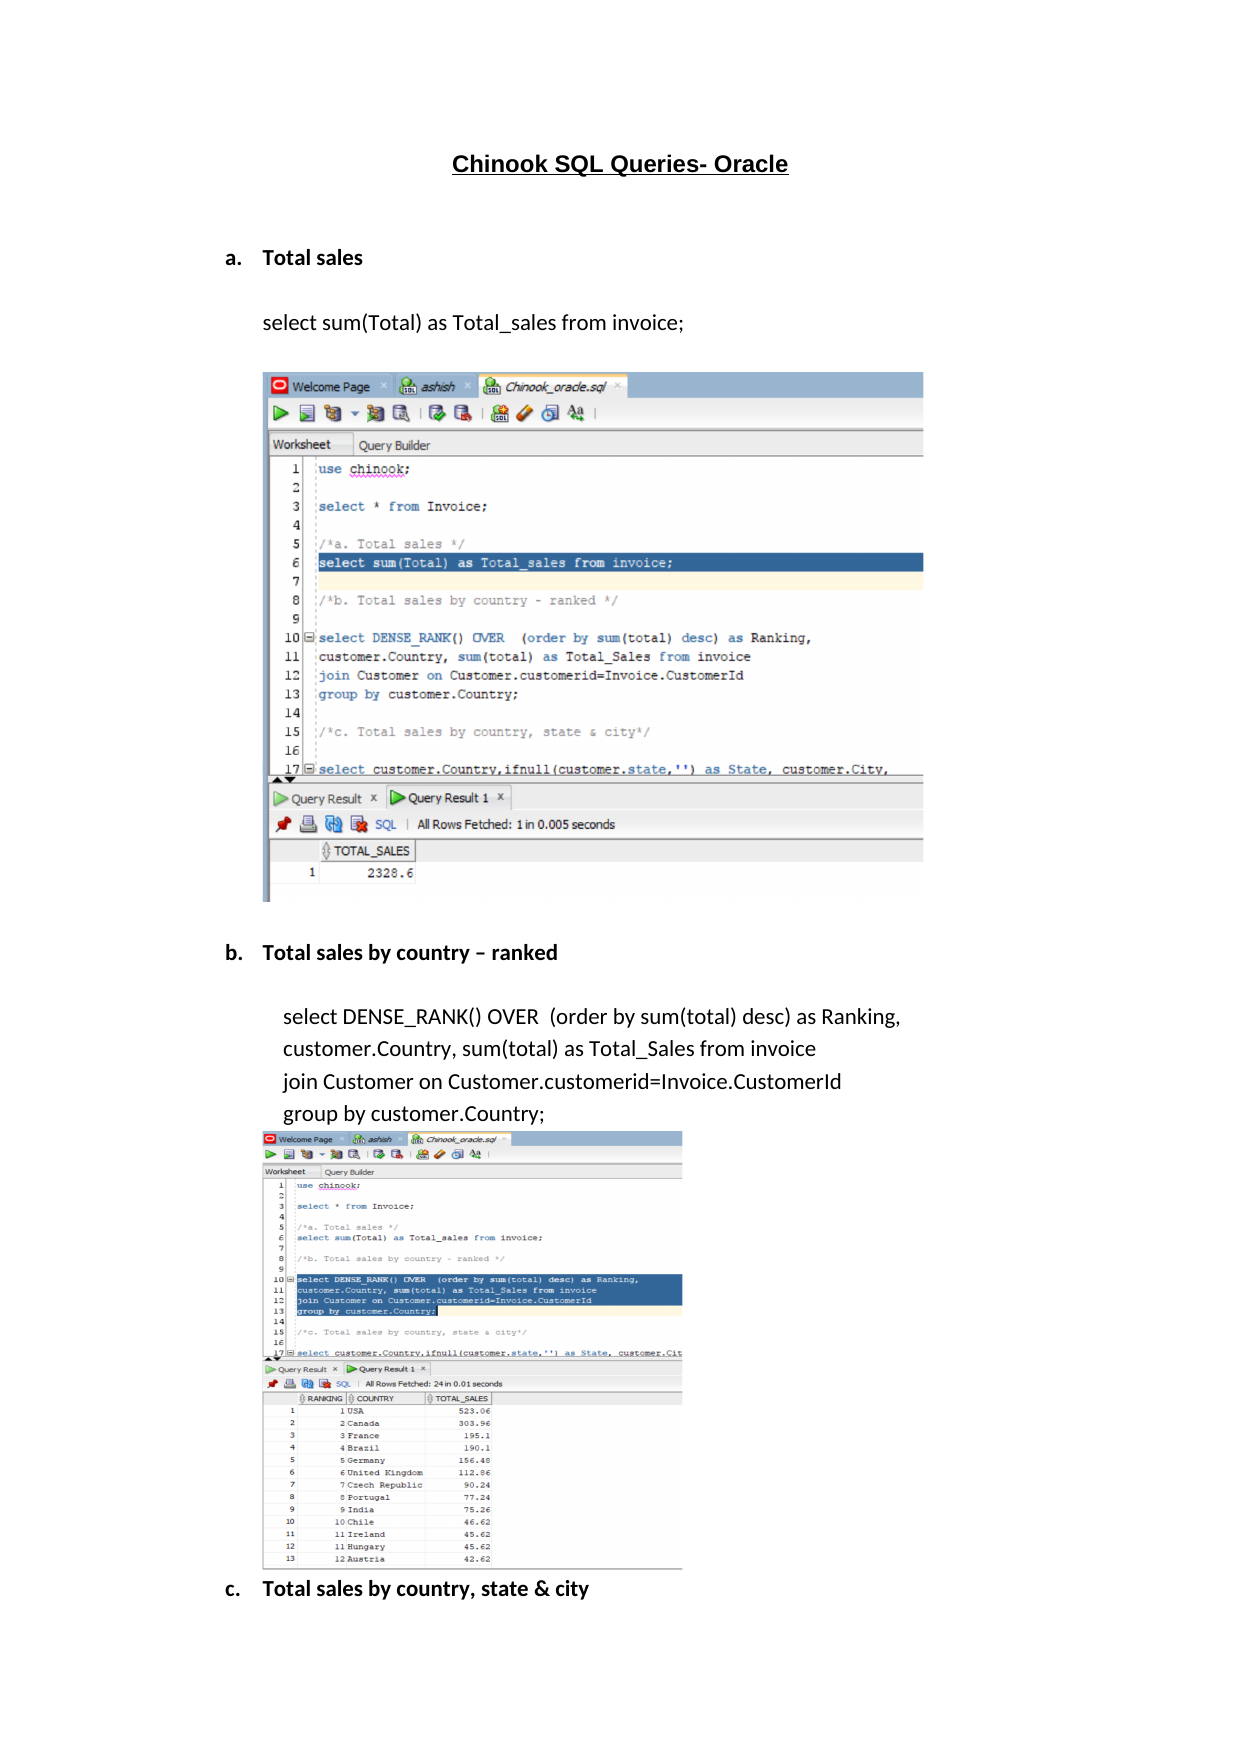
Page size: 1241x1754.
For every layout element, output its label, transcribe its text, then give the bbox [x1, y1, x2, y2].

picture [262, 1131, 683, 1570]
picture [262, 372, 924, 902]
list select DENSE_RANK() OVER (order by sum(total) desc) as Ranking, [262, 1002, 1090, 1030]
list join Customer on Customer.customerid=Invoice.CustomerId [262, 1067, 1090, 1095]
list group by customer.Country; [262, 1099, 1090, 1127]
list customer.Country, sum(total) as Total_Sales from invoice [262, 1034, 1090, 1063]
text Chinook SQL Queries- Oracle [150, 150, 1090, 178]
list Total sales [225, 243, 1090, 271]
list Total sales by country, state & city [225, 1574, 1090, 1602]
list select sum(Total) as Total_sales from invoice; [262, 308, 1090, 336]
list Total sales by country – ranked [225, 938, 1090, 966]
